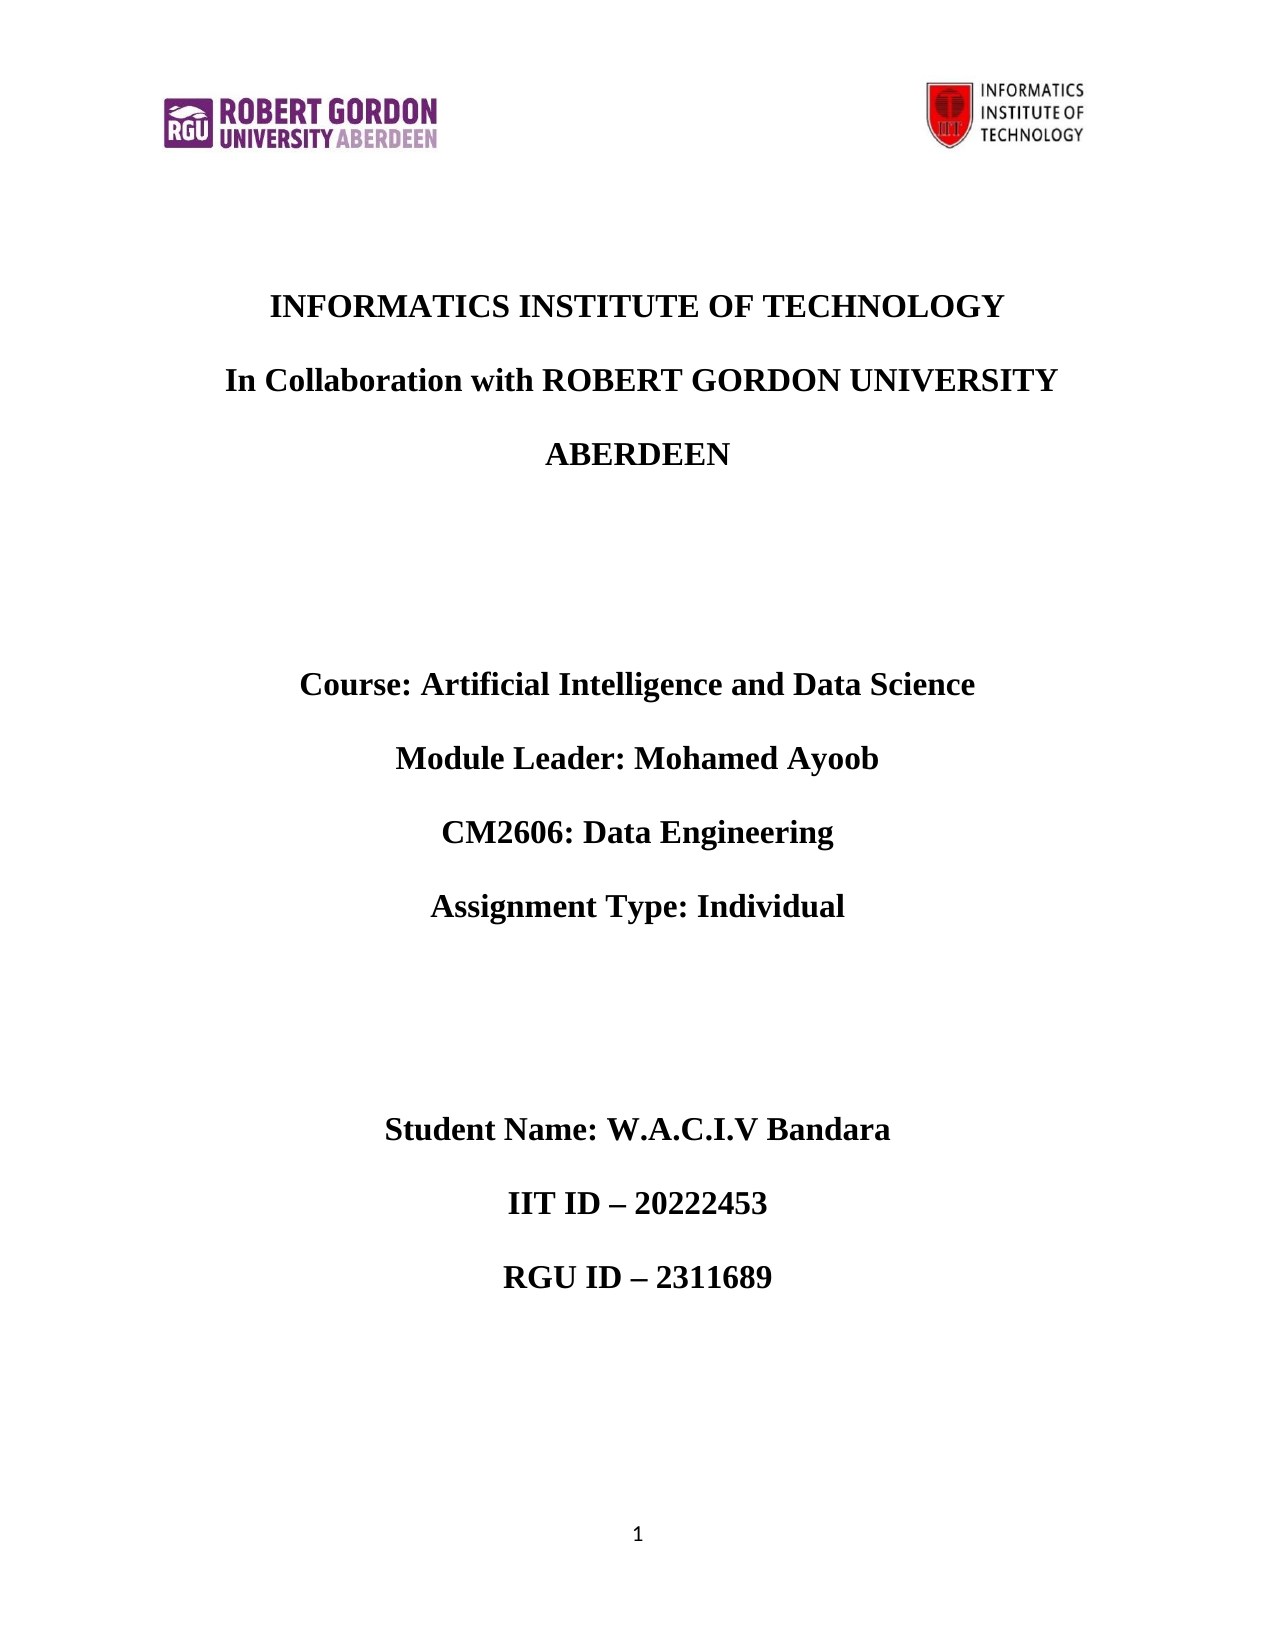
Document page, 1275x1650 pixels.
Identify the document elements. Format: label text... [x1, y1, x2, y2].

text CM2606: Data Engineering [150, 812, 1125, 851]
text In Collaboration with ROBERT GORDON UNIVERSITY [150, 360, 1125, 398]
text RGU ID – 2311689 [150, 1257, 1125, 1296]
picture [161, 91, 439, 153]
text ABERDEEN [150, 434, 1125, 473]
text INFORMATICS INSTITUTE OF TECHNOLOGY [150, 286, 1125, 324]
text Module Leader: Mohamed Ayoob [150, 738, 1125, 776]
text Course: Artificial Intelligence and Data Science [150, 664, 1125, 702]
text Student Name: W.A.C.I.V Bandara [150, 1109, 1125, 1147]
text Assignment Type: Individual [150, 886, 1125, 925]
text IIT ID – 20222453 [150, 1183, 1125, 1221]
picture [920, 75, 1088, 153]
